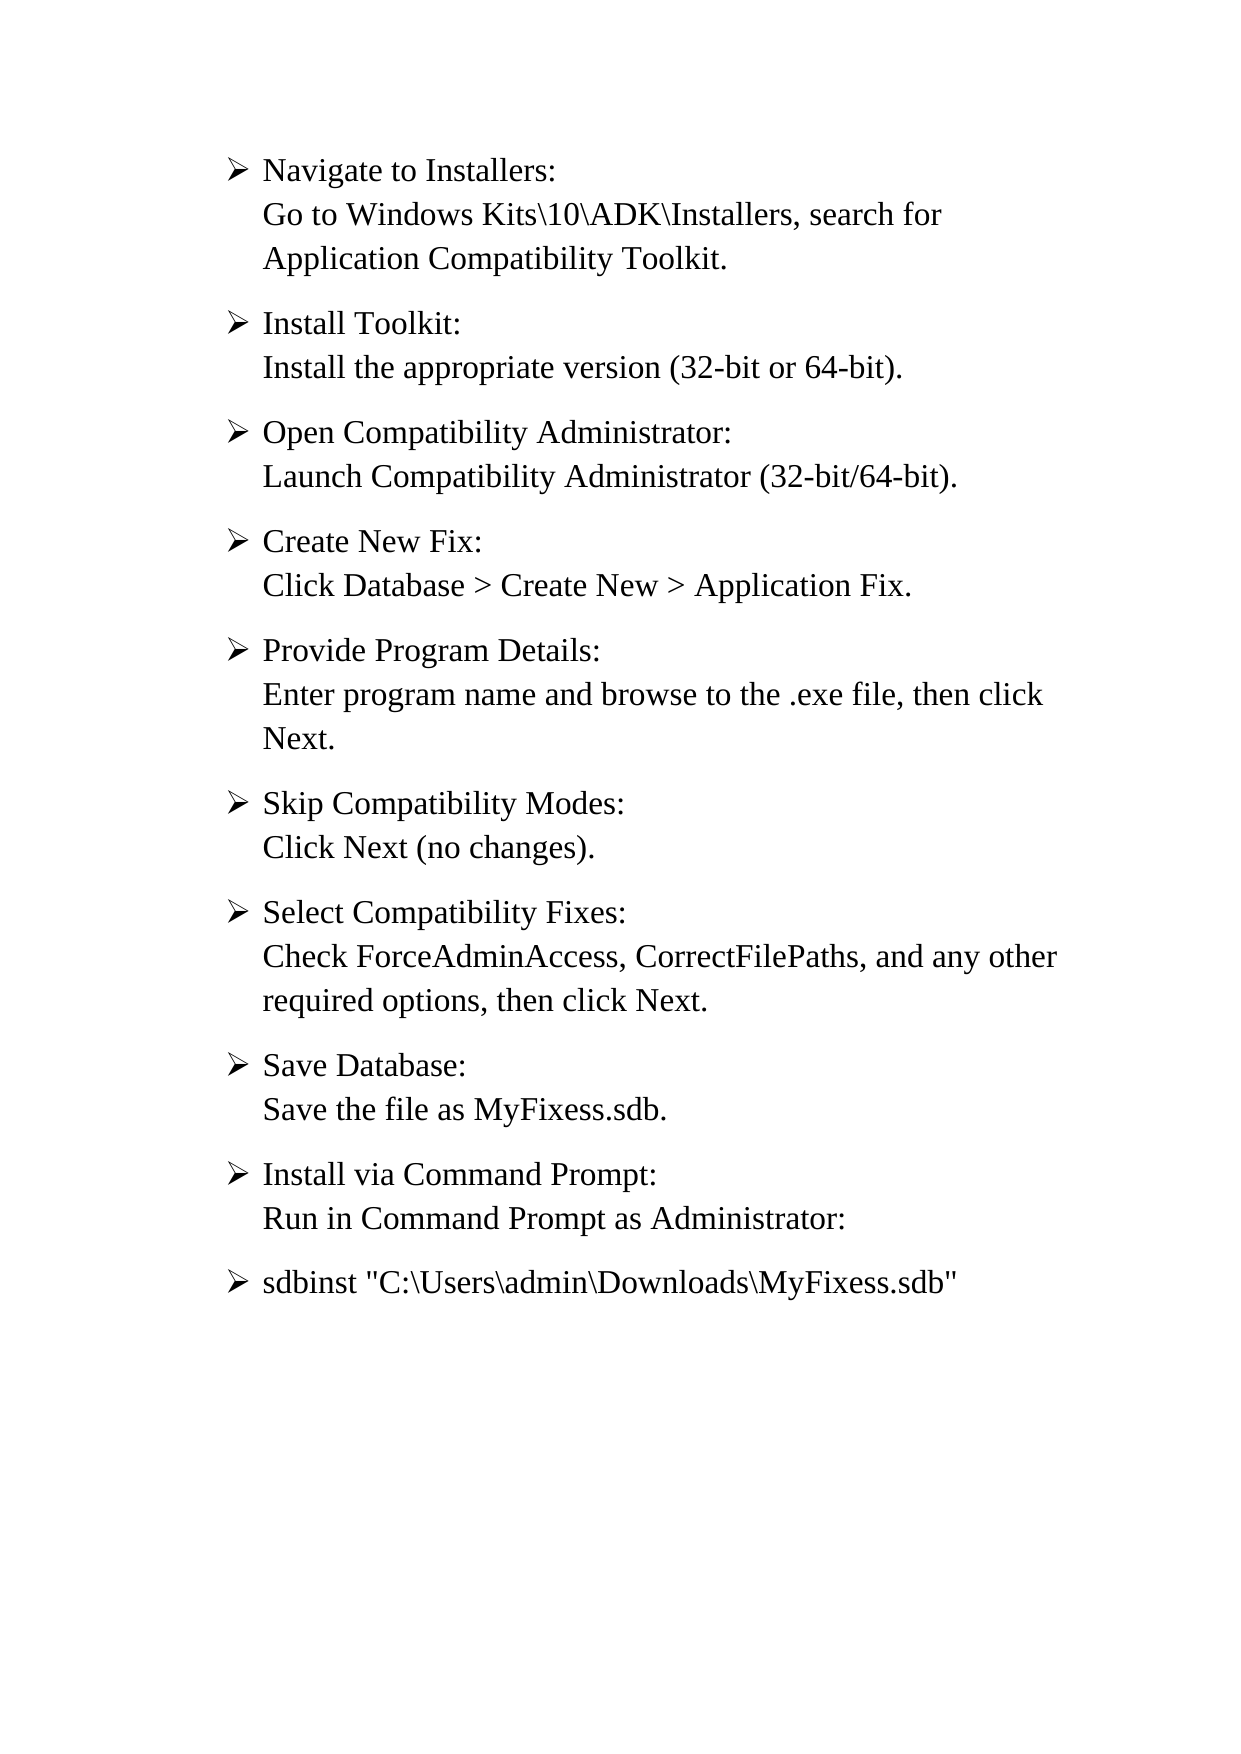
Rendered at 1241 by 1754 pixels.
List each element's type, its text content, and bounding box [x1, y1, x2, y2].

list sdbinst "C:\Users\admin\Downloads\MyFixess.sdb" [225, 1263, 1090, 1301]
list Save Database: Save the file as MyFixess.sdb. [225, 1045, 1090, 1127]
list Install Toolkit: Install the appropriate version (32-bit or 64-bit). [225, 303, 1090, 385]
list Create New Fix: Click Database > Create New > Application Fix. [225, 521, 1090, 603]
list Provide Program Details: Enter program name and browse to the .exe file, then click Next. [225, 630, 1090, 756]
list Select Compatibility Fixes: Check ForceAdminAccess, CorrectFilePaths, and any other required options, then click Next. [225, 892, 1090, 1018]
list Install via Command Prompt: Run in Command Prompt as Administrator: [225, 1154, 1090, 1236]
list Skip Compatibility Modes: Click Next (no changes). [225, 783, 1090, 865]
list Navigate to Installers: Go to Windows Kits\10\ADK\Installers, search for Application Compatibility Toolkit. [225, 150, 1090, 276]
list Open Compatibility Administrator: Launch Compatibility Administrator (32-bit/64-bit). [225, 412, 1090, 494]
